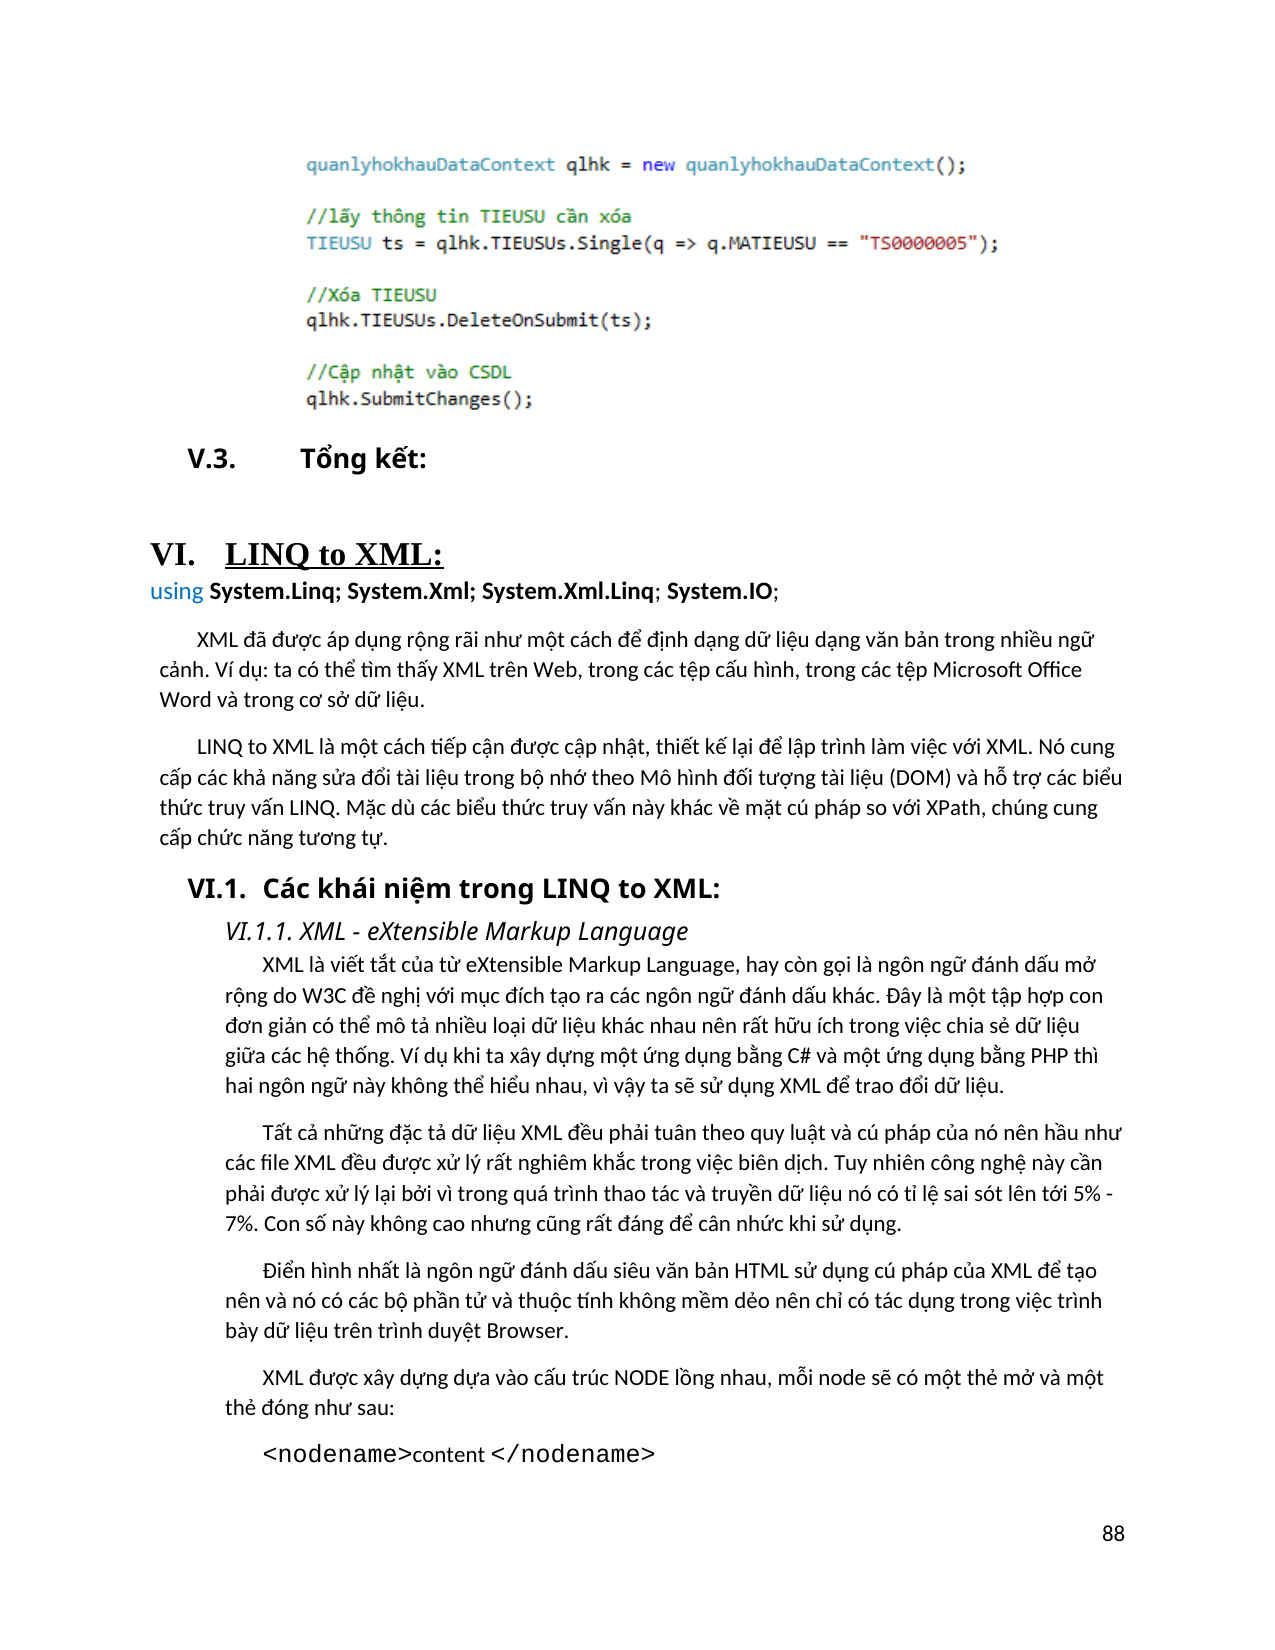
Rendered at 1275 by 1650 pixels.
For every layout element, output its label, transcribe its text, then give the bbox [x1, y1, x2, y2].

picture [300, 150, 1005, 421]
text <nodename>content </nodename> [225, 1440, 1125, 1470]
subtitle LINQ to XML: [150, 534, 1125, 572]
text LINQ to XML là một cách tiếp cận được cập nhật, thiết kế lại để lập trình làm việc với XML. Nó cung cấp các khả năng sửa đổi tài liệu trong bộ nhớ theo Mô hình đối tượng tài liệu (DOM) và hỗ trợ các biểu thức truy vấn LINQ. Mặc dù các biểu thức truy vấn này khác về mặt cú pháp so với XPath, chúng cung cấp chức năng tương tự. [159, 732, 1125, 851]
subtitle XML - eXtensible Markup Language [225, 914, 1125, 948]
text XML được xây dựng dựa vào cấu trúc NODE lồng nhau, mỗi node sẽ có một thẻ mở và một thẻ đóng như sau: [225, 1363, 1125, 1421]
text Tất cả những đặc tả dữ liệu XML đều phải tuân theo quy luật và cú pháp của nó nên hầu như các file XML đều được xử lý rất nghiêm khắc trong việc biên dịch. Tuy nhiên công nghệ này cần phải được xử lý lại bởi vì trong quá trình thao tác và truyền dữ liệu nó có tỉ lệ sai sót lên tới 5% - 7%. Con số này không cao nhưng cũng rất đáng để cân nhức khi sử dụng. [225, 1118, 1125, 1237]
text XML đã được áp dụng rộng rãi như một cách để định dạng dữ liệu dạng văn bản trong nhiều ngữ cảnh. Ví dụ: ta có thể tìm thấy XML trên Web, trong các tệp cấu hình, trong các tệp Microsoft Office Word và trong cơ sở dữ liệu. [159, 625, 1125, 713]
subtitle Các khái niệm trong LINQ to XML: [187, 870, 1125, 907]
subtitle Tổng kết: [187, 439, 1125, 476]
text XML là viết tắt của từ eXtensible Markup Language, hay còn gọi là ngôn ngữ đánh dấu mở rộng do W3C đề nghị với mục đích tạo ra các ngôn ngữ đánh dấu khác. Đây là một tập hợp con đơn giản có thể mô tả nhiều loại dữ liệu khác nhau nên rất hữu ích trong việc chia sẻ dữ liệu giữa các hệ thống. Ví dụ khi ta xây dựng một ứng dụng bằng C# và một ứng dụng bằng PHP thì hai ngôn ngữ này không thể hiểu nhau, vì vậy ta sẽ sử dụng XML để trao đổi dữ liệu. [225, 951, 1125, 1099]
text using System.Linq; System.Xml; System.Xml.Linq; System.IO; [150, 576, 1125, 606]
text Điển hình nhất là ngôn ngữ đánh dấu siêu văn bản HTML sử dụng cú pháp của XML để tạo nên và nó có các bộ phần tử và thuộc tính không mềm dẻo nên chỉ có tác dụng trong việc trình bày dữ liệu trên trình duyệt Browser. [225, 1256, 1125, 1344]
